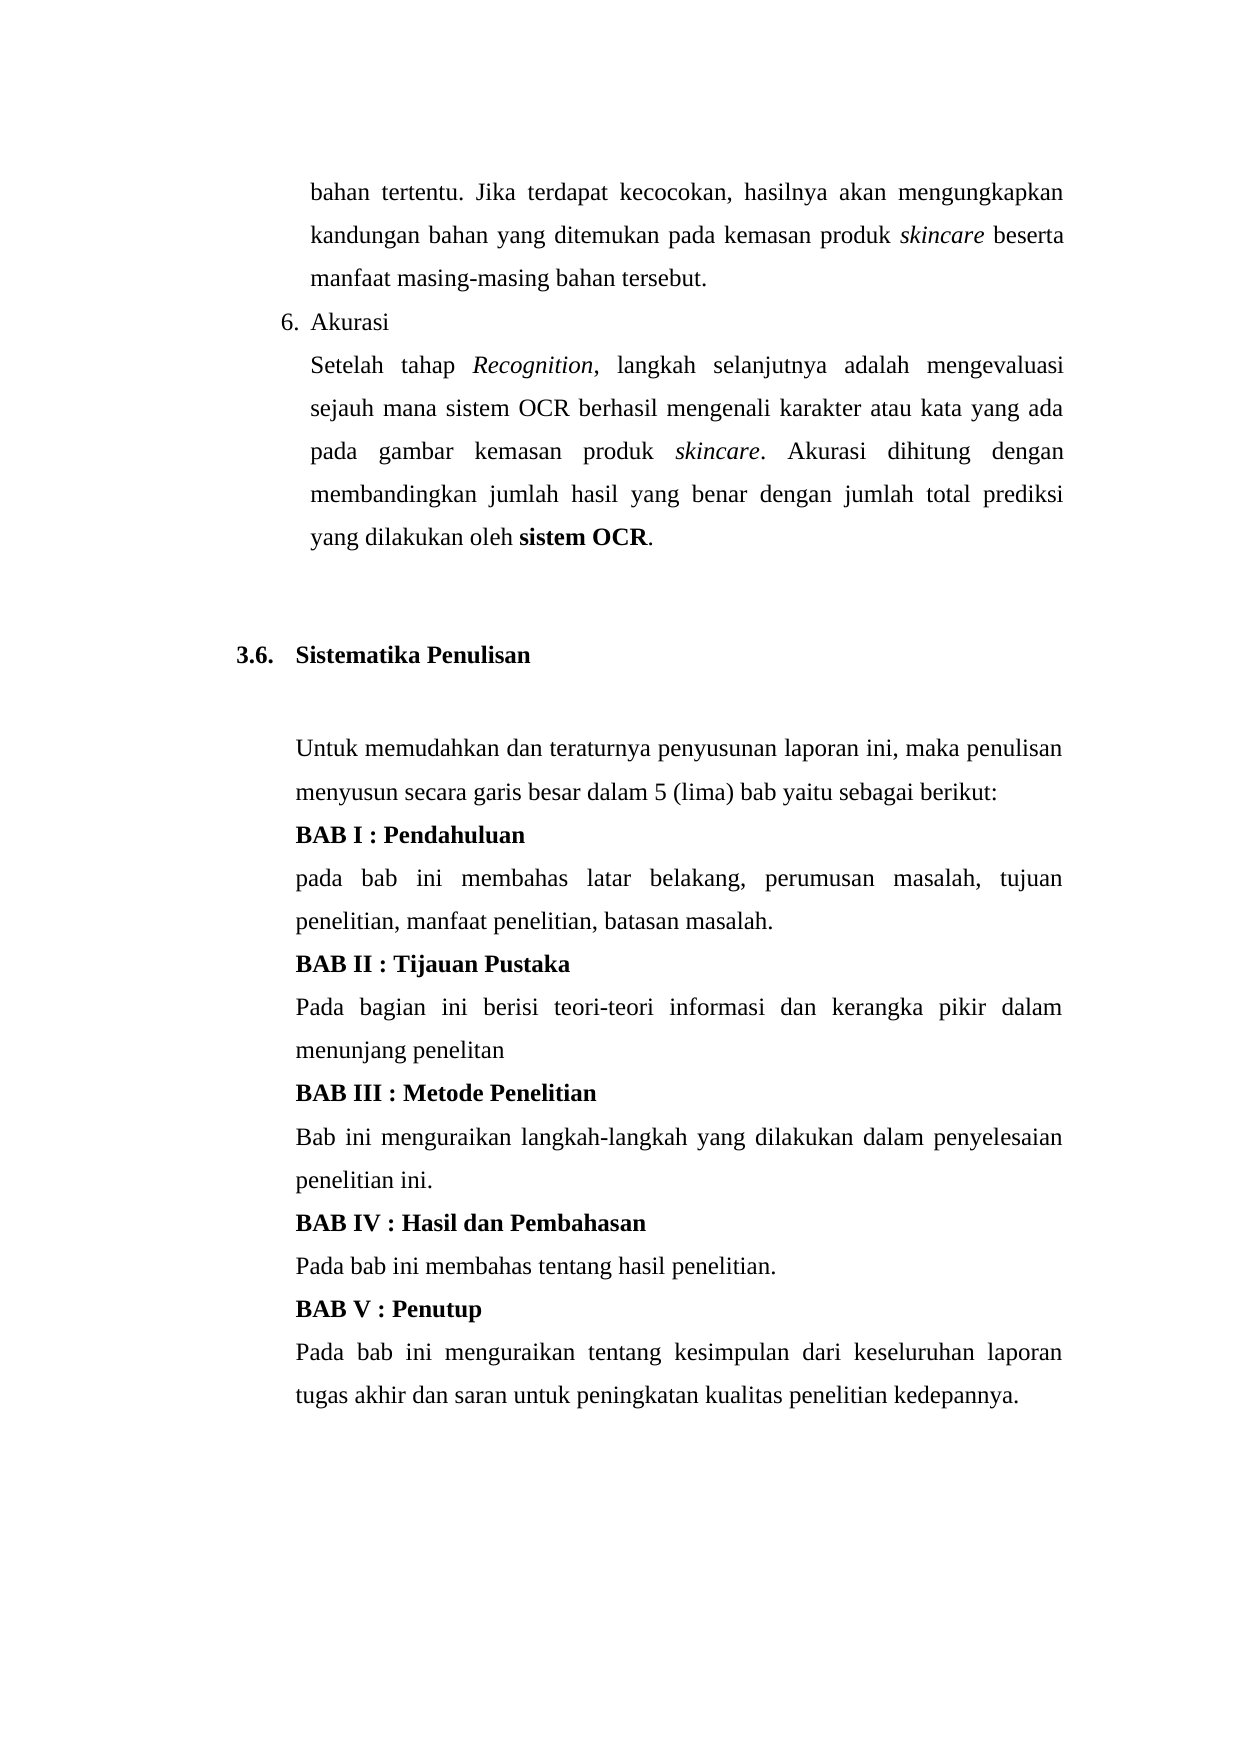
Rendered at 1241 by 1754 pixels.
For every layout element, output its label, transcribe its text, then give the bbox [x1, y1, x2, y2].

list pada bab ini membahas latar belakang, perumusan masalah, tujuan penelitian, manfaat penelitian, batasan masalah. [295, 863, 1063, 935]
list Pada bab ini membahas tentang hasil penelitian. [295, 1251, 1063, 1280]
list Pada bagian ini berisi teori-teori informasi dan kerangka pikir dalam menunjang penelitan [295, 992, 1063, 1064]
list BAB IV : Hasil dan Pembahasan [295, 1208, 1063, 1237]
list Untuk memudahkan dan teraturnya penyusunan laporan ini, maka penulisan menyusun secara garis besar dalam 5 (lima) bab yaitu sebagai berikut: [295, 733, 1063, 805]
list BAB V : Penutup [295, 1294, 1063, 1323]
list Bab ini menguraikan langkah-langkah yang dilakukan dalam penyelesaian penelitian ini. [295, 1122, 1063, 1193]
list Pada bab ini menguraikan tentang kesimpulan dari keseluruhan laporan tugas akhir dan saran untuk peningkatan kualitas penelitian kedepannya. [295, 1337, 1063, 1409]
list Sistematika Penulisan [236, 640, 1063, 669]
text Setelah tahap Recognition, langkah selanjutnya adalah mengevaluasi sejauh mana sistem OCR berhasil mengenali karakter atau kata yang ada pada gambar kemasan produk skincare. Akurasi dihitung dengan membandingkan jumlah hasil yang benar dengan jumlah total prediksi yang dilakukan oleh sistem OCR. [310, 350, 1064, 551]
list BAB I : Pendahuluan [295, 820, 1063, 848]
list BAB II : Tijauan Pustaka [295, 949, 1063, 978]
list BAB III : Metode Penelitian [295, 1078, 1063, 1107]
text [310, 177, 1064, 292]
list Akurasi [281, 307, 1064, 335]
